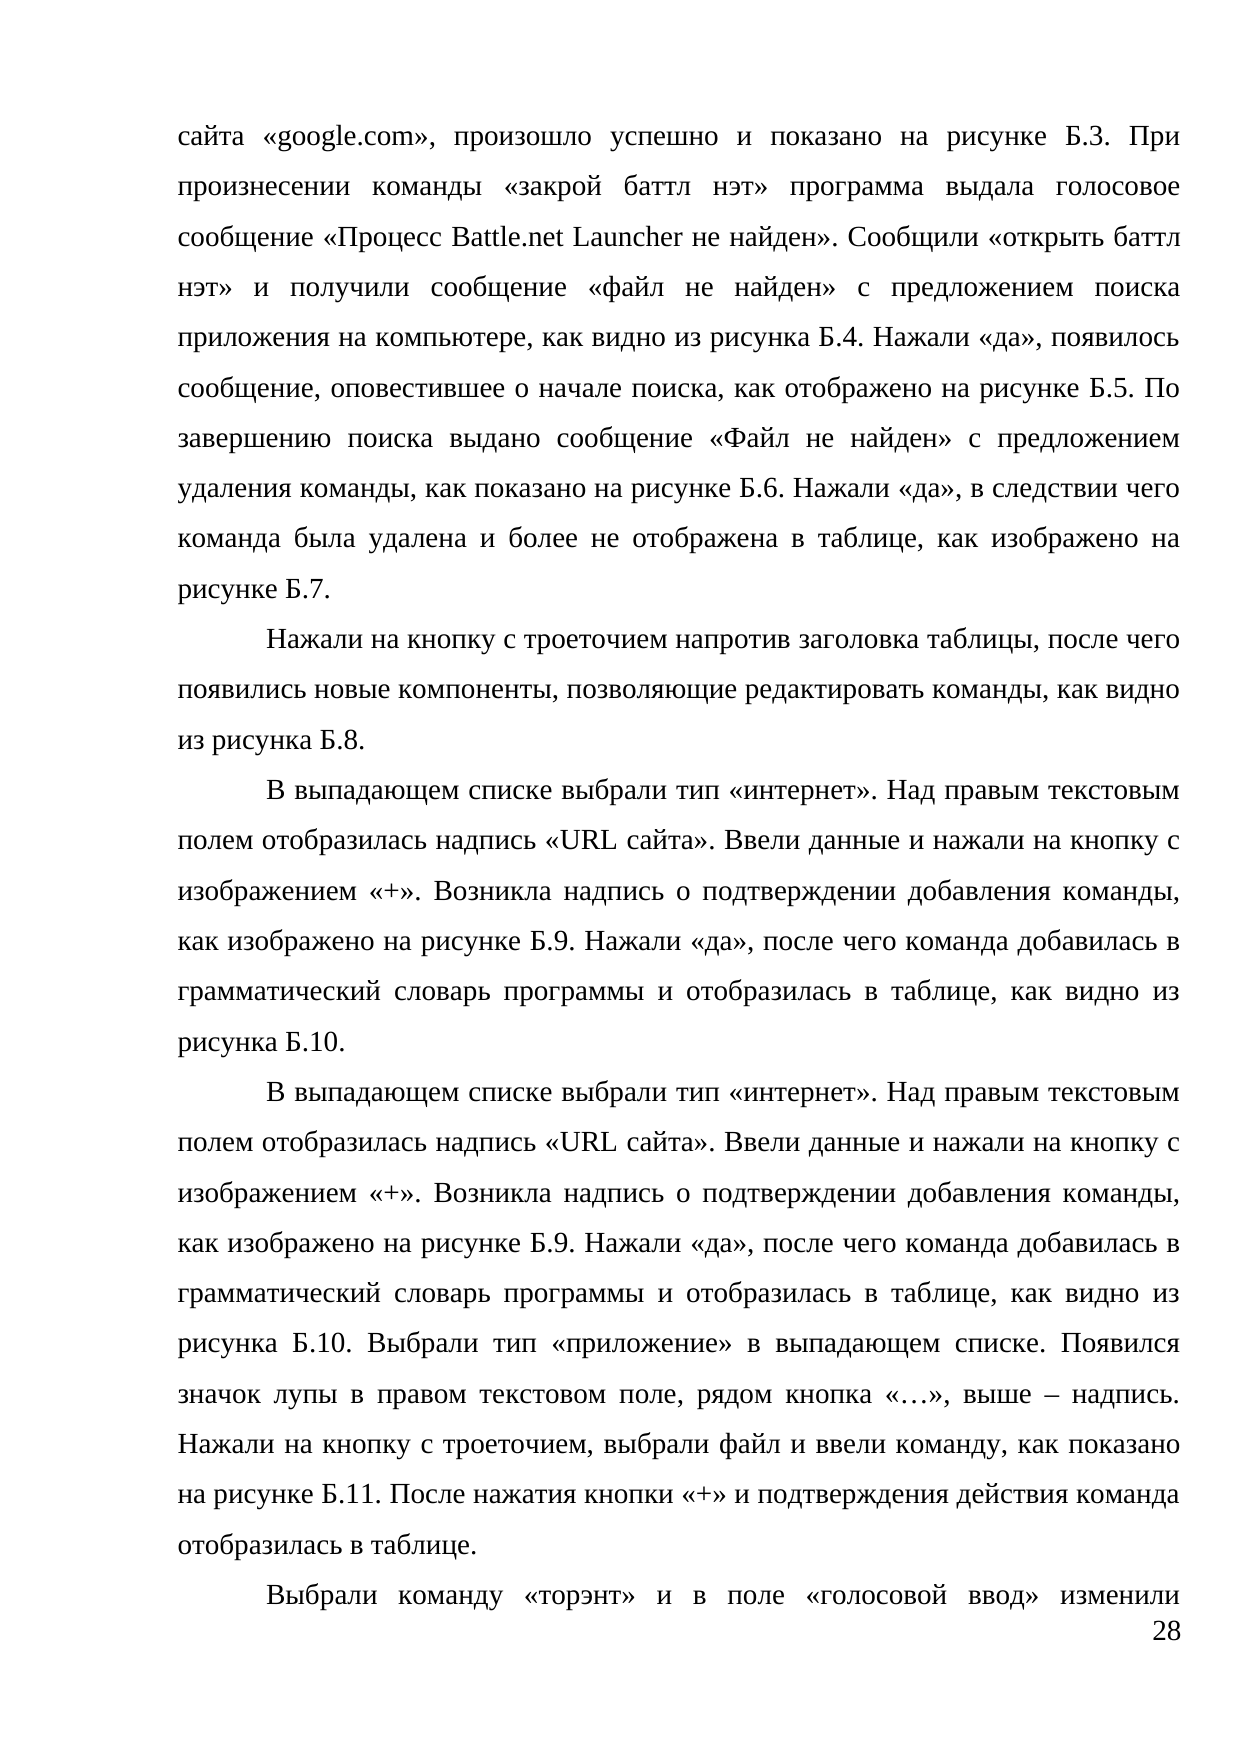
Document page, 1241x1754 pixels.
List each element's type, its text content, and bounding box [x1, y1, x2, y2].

text В выпадающем списке выбрали тип «интернет». Над правым текстовым полем отобразилась надпись «URL сайта». Ввели данные и нажали на кнопку с изображением «+». Возникла надпись о подтверждении добавления команды, как изображено на рисунке Б.9. Нажали «да», после чего команда добавилась в грамматический словарь программы и отобразилась в таблице, как видно из рисунка Б.10. Выбрали тип «приложение» в выпадающем списке. Появился значок лупы в правом текстовом поле, рядом кнопка «…», выше – надпись. Нажали на кнопку с троеточием, выбрали файл и ввели команду, как показано на рисунке Б.11. После нажатия кнопки «+» и подтверждения действия команда отобразилась в таблице. [177, 1074, 1181, 1560]
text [177, 1577, 1181, 1611]
text В выпадающем списке выбрали тип «интернет». Над правым текстовым полем отобразилась надпись «URL сайта». Ввели данные и нажали на кнопку с изображением «+». Возникла надпись о подтверждении добавления команды, как изображено на рисунке Б.9. Нажали «да», после чего команда добавилась в грамматический словарь программы и отобразилась в таблице, как видно из рисунка Б.10. [177, 772, 1181, 1057]
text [177, 118, 1181, 604]
text Нажали на кнопку с троеточием напротив заголовка таблицы, после чего появились новые компоненты, позволяющие редактировать команды, как видно из рисунка Б.8. [177, 621, 1181, 755]
